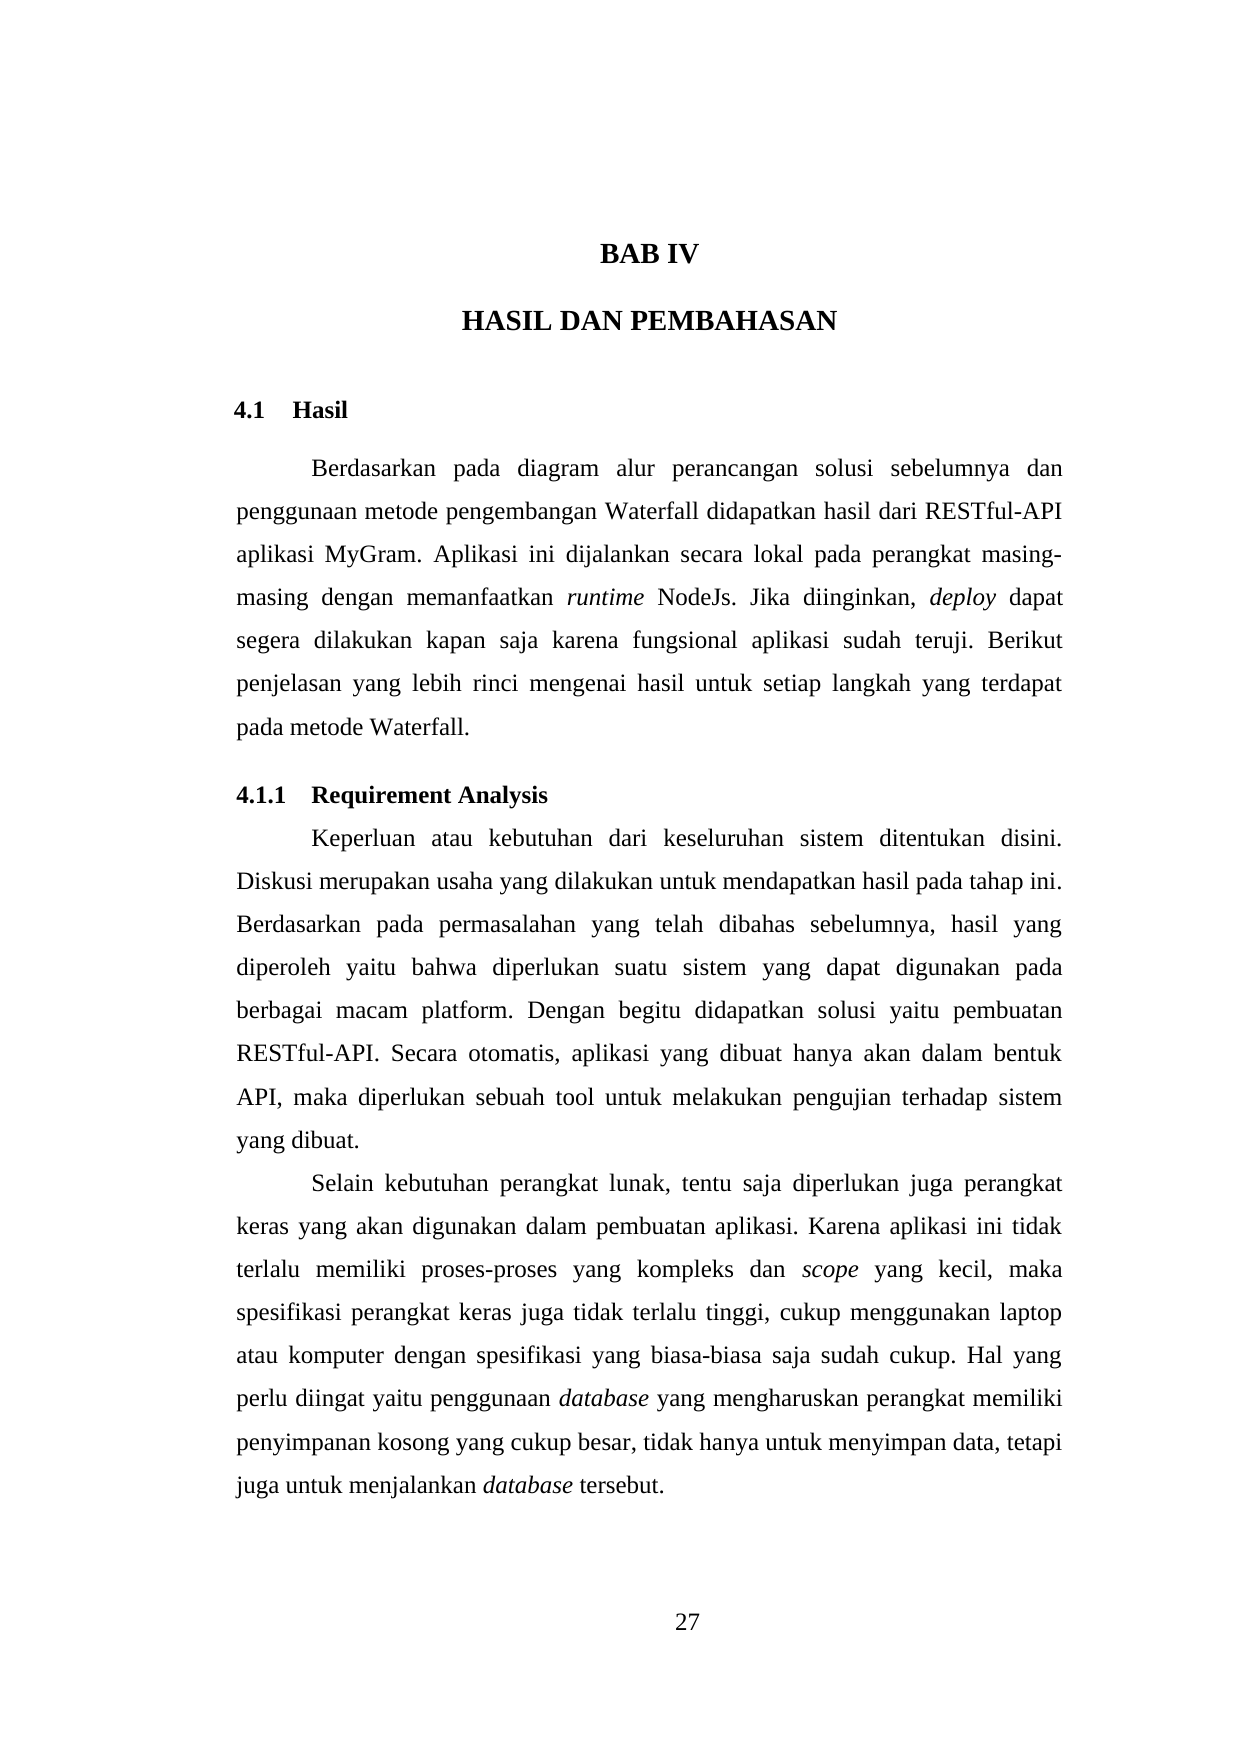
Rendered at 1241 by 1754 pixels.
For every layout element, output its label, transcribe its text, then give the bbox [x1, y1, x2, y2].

text Selain kebutuhan perangkat lunak, tentu saja diperlukan juga perangkat keras yang akan digunakan dalam pembuatan aplikasi. Karena aplikasi ini tidak terlalu memiliki proses-proses yang kompleks dan scope yang kecil, maka spesifikasi perangkat keras juga tidak terlalu tinggi, cukup menggunakan laptop atau komputer dengan spesifikasi yang biasa-biasa saja sudah cukup. Hal yang perlu diingat yaitu penggunaan database yang mengharuskan perangkat memiliki penyimpanan kosong yang cukup besar, tidak hanya untuk menyimpan data, tetapi juga untuk menjalankan database tersebut. [236, 1168, 1063, 1498]
subtitle Hasil [233, 395, 1063, 424]
subtitle Requirement Analysis [236, 780, 1063, 808]
text Berdasarkan pada diagram alur perancangan solusi sebelumnya dan penggunaan metode pengembangan Waterfall didapatkan hasil dari RESTful-API aplikasi MyGram. Aplikasi ini dijalankan secara lokal pada perangkat masing-masing dengan memanfaatkan runtime NodeJs. Jika diinginkan, deploy dapat segera dilakukan kapan saja karena fungsional aplikasi sudah teruji. Berikut penjelasan yang lebih rinci mengenai hasil untuk setiap langkah yang terdapat pada metode Waterfall. [236, 453, 1063, 740]
subtitle BAB IV HASIL DAN PEMBAHASAN [236, 236, 1063, 337]
text Keperluan atau kebutuhan dari keseluruhan sistem ditentukan disini. Diskusi merupakan usaha yang dilakukan untuk mendapatkan hasil pada tahap ini. Berdasarkan pada permasalahan yang telah dibahas sebelumnya, hasil yang diperoleh yaitu bahwa diperlukan suatu sistem yang dapat digunakan pada berbagai macam platform. Dengan begitu didapatkan solusi yaitu pembuatan RESTful-API. Secara otomatis, aplikasi yang dibuat hanya akan dalam bentuk API, maka diperlukan sebuah tool untuk melakukan pengujian terhadap sistem yang dibuat. [236, 823, 1063, 1153]
